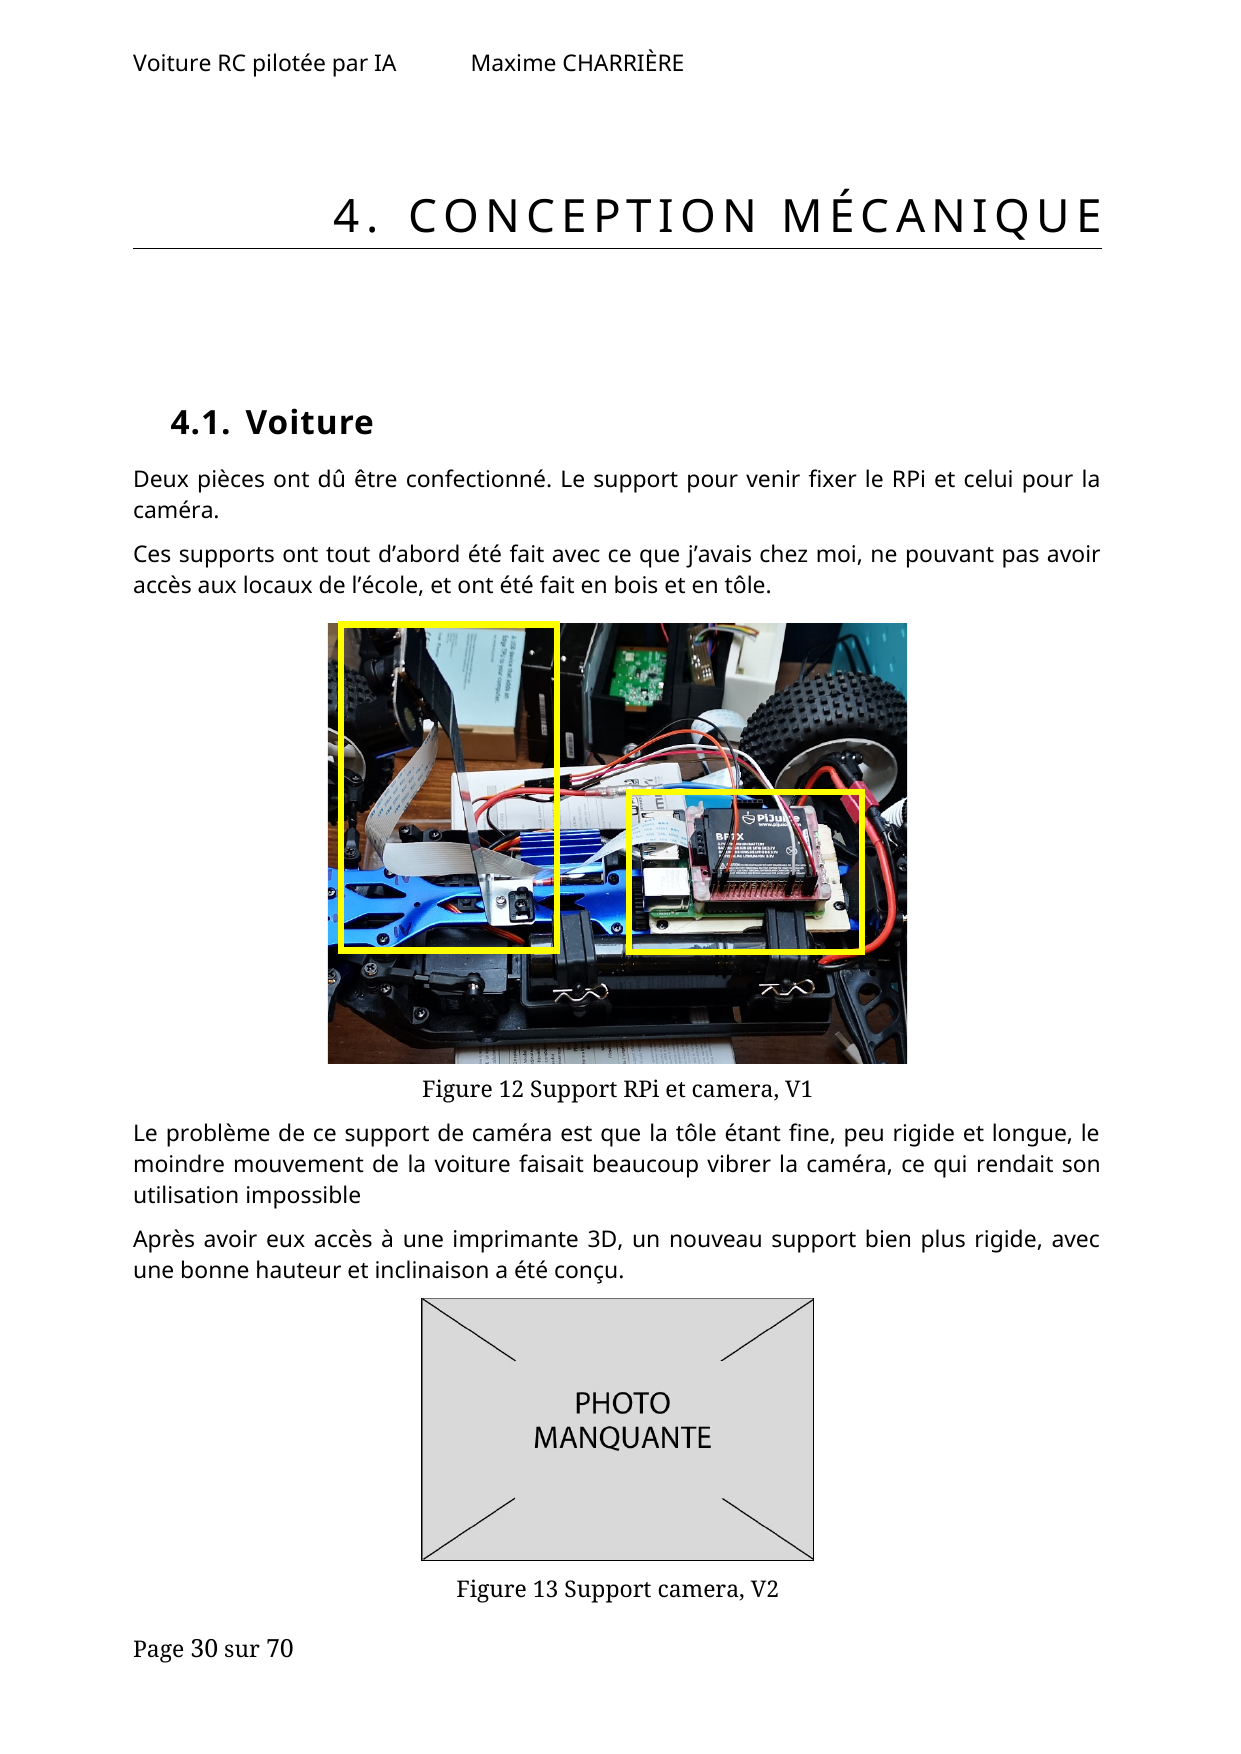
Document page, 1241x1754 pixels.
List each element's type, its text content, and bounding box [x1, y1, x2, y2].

picture [344, 628, 554, 947]
subtitle Voiture [170, 399, 1102, 444]
text Après avoir eux accès à une imprimante 3D, un nouveau support bien plus rigide, avec une bonne hauteur et inclinaison a été conçu. [133, 1223, 1102, 1286]
text Deux pièces ont dû être confectionné. Le support pour venir fixer le RPi et celui pour la caméra. [133, 463, 1102, 526]
text Ces supports ont tout d’abord été fait avec ce que j’avais chez moi, ne pouvant pas avoir accès aux locaux de l’école, et ont été fait en bois et en tôle. [133, 538, 1102, 601]
picture [421, 1298, 814, 1561]
picture [327, 623, 908, 1064]
subtitle Conception mécanique [133, 183, 1102, 248]
text Figure 13 Support camera, V2 [133, 1573, 1102, 1604]
